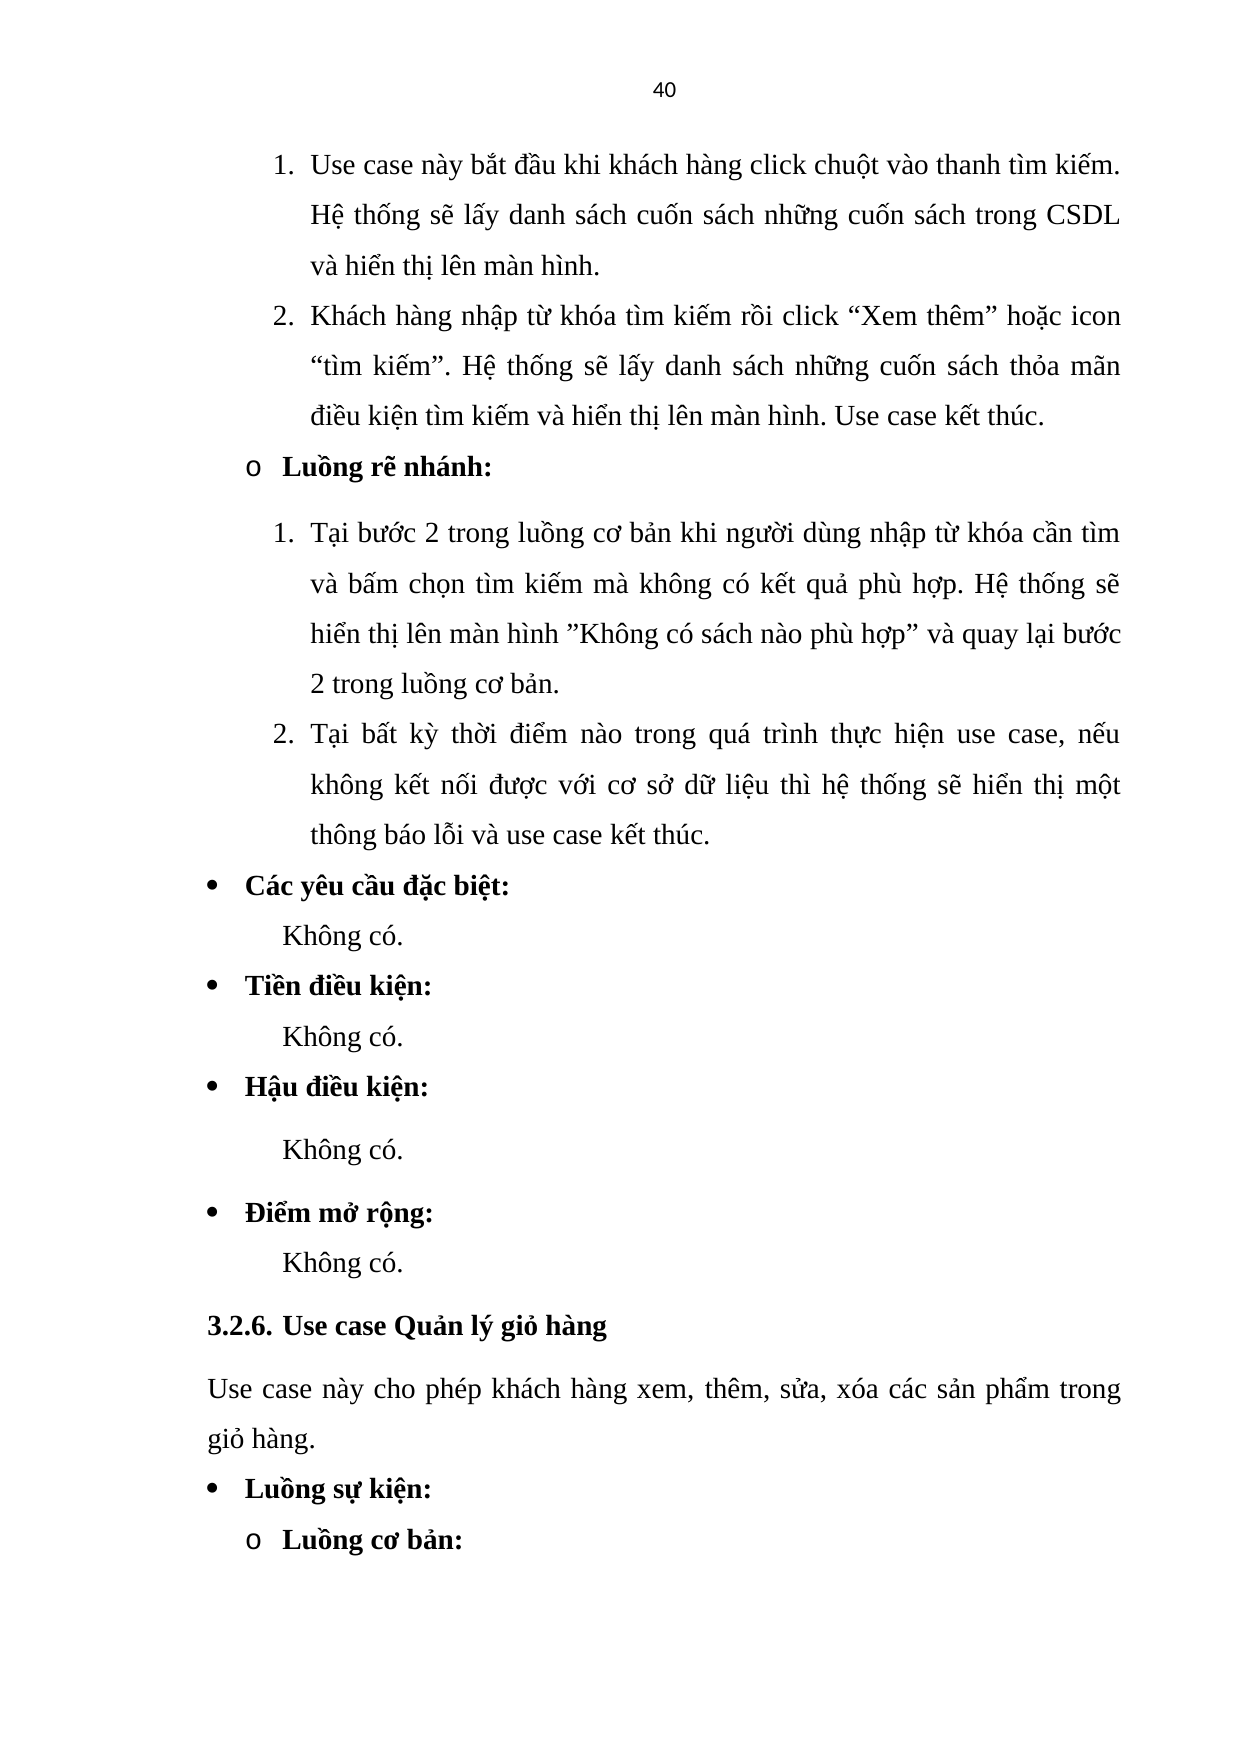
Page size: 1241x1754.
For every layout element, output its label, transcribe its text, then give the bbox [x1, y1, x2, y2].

list Luồng sự kiện: [207, 1471, 1122, 1505]
text Không có. [207, 1245, 1122, 1279]
list Use case này bắt đầu khi khách hàng click chuột vào thanh tìm kiếm. Hệ thống sẽ lấy danh sách cuốn sách những cuốn sách trong CSDL và hiển thị lên màn hình. [273, 147, 1122, 281]
text Use case này cho phép khách hàng xem, thêm, sửa, xóa các sản phẩm trong giỏ hàng. [207, 1371, 1122, 1455]
list Khách hàng nhập từ khóa tìm kiếm rồi click “Xem thêm” hoặc icon “tìm kiếm”. Hệ thống sẽ lấy danh sách những cuốn sách thỏa mãn điều kiện tìm kiếm và hiển thị lên màn hình. Use case kết thúc. [273, 298, 1122, 432]
text Không có. [282, 918, 1122, 952]
subtitle Use case Quản lý giỏ hàng [207, 1308, 1122, 1342]
list Hậu điều kiện: [207, 1069, 1122, 1103]
list Điểm mở rộng: [207, 1195, 1122, 1228]
list Tiền điều kiện: [207, 968, 1122, 1002]
list Không có. [263, 1132, 1122, 1166]
text Không có. [282, 1019, 1122, 1052]
list Luồng rẽ nhánh: [244, 449, 1122, 485]
list Tại bất kỳ thời điểm nào trong quá trình thực hiện use case, nếu không kết nối được với cơ sở dữ liệu thì hệ thống sẽ hiển thị một thông báo lỗi và use case kết thúc. [273, 717, 1122, 851]
list Các yêu cầu đặc biệt: [207, 868, 1122, 901]
list Tại bước 2 trong luồng cơ bản khi người dùng nhập từ khóa cần tìm và bấm chọn tìm kiếm mà không có kết quả phù hợp. Hệ thống sẽ hiển thị lên màn hình ”Không có sách nào phù hợp” và quay lại bước 2 trong luồng cơ bản. [273, 515, 1122, 700]
list Luồng cơ bản: [244, 1522, 1122, 1558]
